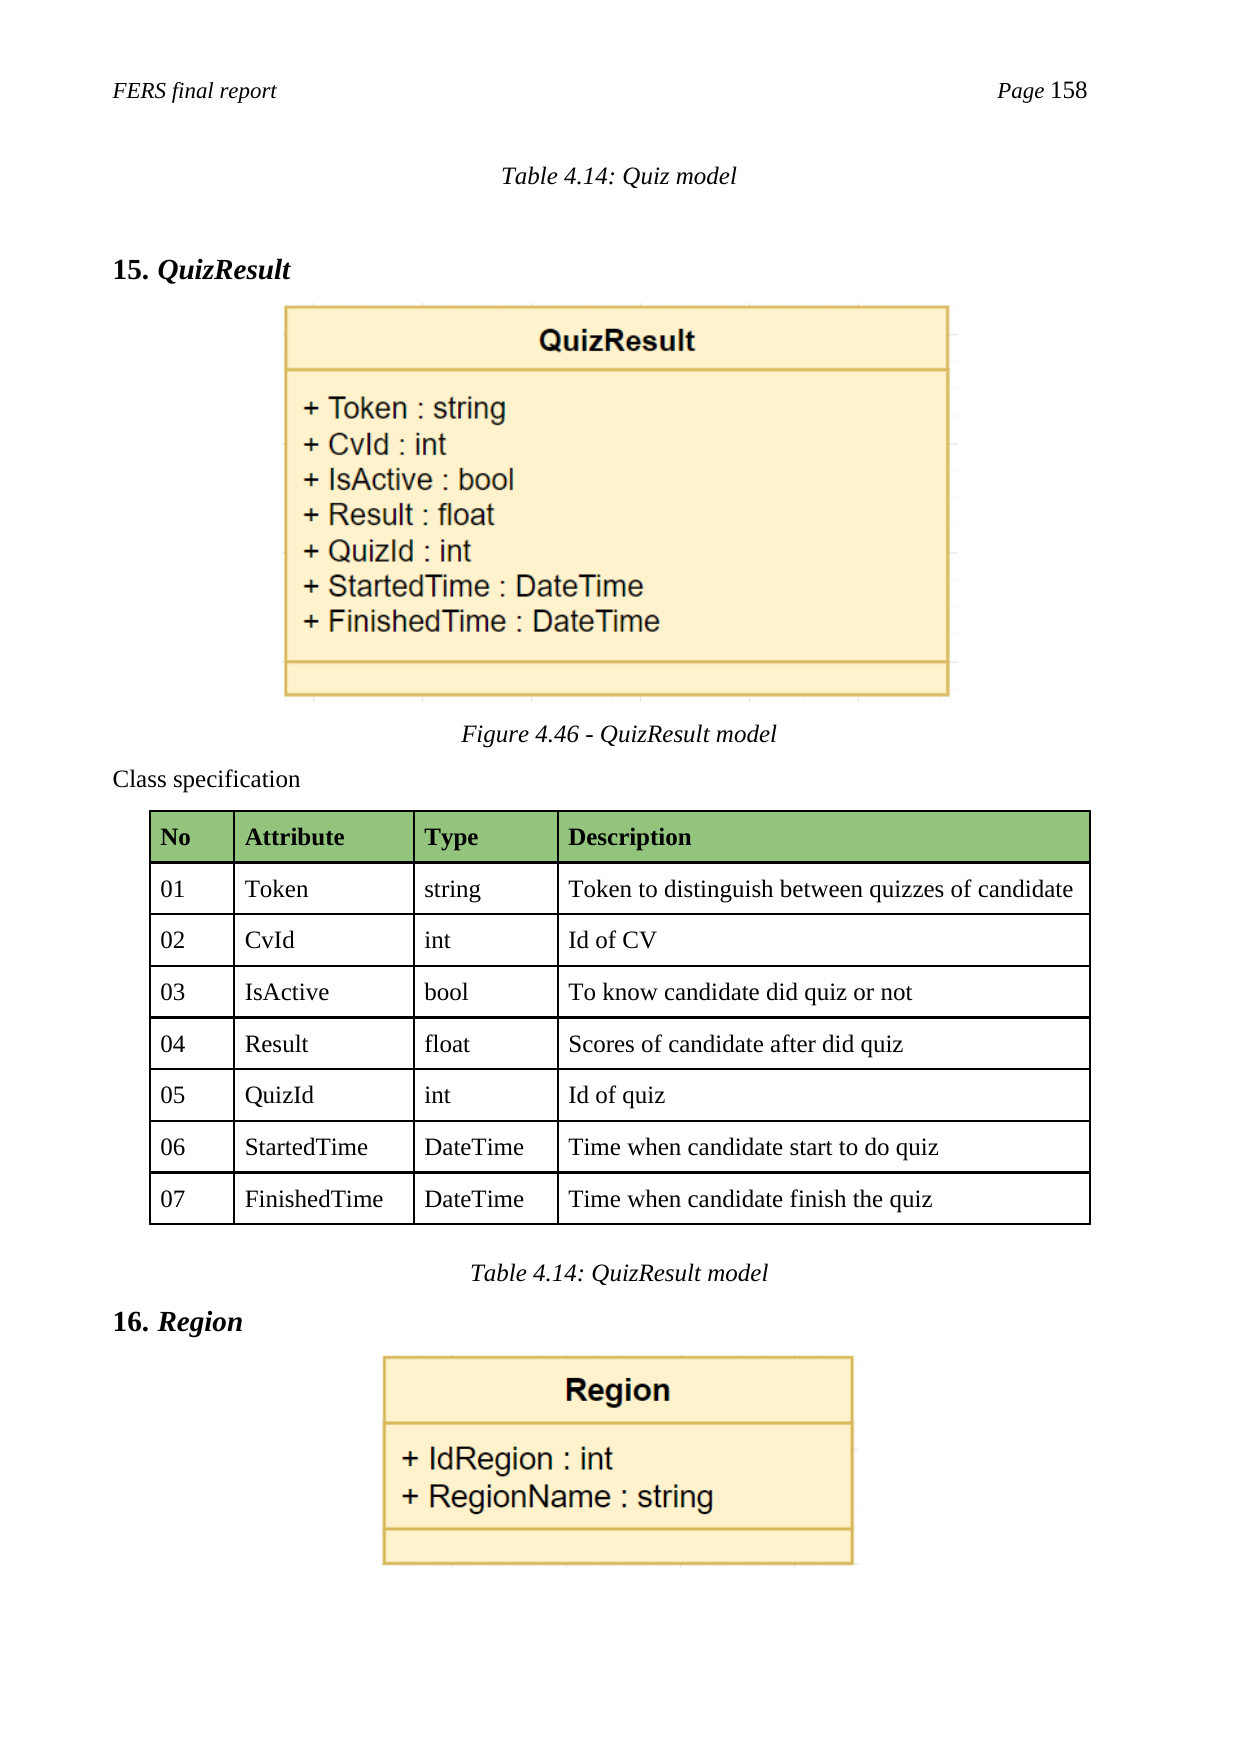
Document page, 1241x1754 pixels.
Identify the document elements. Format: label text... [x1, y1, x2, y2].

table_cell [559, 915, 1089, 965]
picture [381, 1354, 859, 1568]
text Table 4.14: Quiz model [112, 161, 1128, 190]
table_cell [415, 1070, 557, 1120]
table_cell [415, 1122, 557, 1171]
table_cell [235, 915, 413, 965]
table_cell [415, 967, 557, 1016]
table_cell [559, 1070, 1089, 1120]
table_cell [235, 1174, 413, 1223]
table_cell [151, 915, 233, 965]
subtitle QuizResult [112, 252, 1128, 286]
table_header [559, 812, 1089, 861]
subtitle Region [112, 1304, 1128, 1337]
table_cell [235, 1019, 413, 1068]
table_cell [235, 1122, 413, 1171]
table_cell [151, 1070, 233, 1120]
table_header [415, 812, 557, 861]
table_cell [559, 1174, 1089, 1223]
text Class specification [112, 764, 1128, 793]
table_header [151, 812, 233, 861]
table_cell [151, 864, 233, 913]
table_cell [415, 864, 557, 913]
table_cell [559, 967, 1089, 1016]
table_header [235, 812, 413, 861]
text Figure 4.46 - QuizResult model [112, 719, 1128, 747]
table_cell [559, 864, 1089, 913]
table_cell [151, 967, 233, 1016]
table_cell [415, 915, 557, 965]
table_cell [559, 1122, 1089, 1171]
picture [282, 303, 959, 702]
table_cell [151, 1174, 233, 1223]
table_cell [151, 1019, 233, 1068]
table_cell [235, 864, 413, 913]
text Table 4.14: QuizResult model [112, 1225, 1128, 1287]
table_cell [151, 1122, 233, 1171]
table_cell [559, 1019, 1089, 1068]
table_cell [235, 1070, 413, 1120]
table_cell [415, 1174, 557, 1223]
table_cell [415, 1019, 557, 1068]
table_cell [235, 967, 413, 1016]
